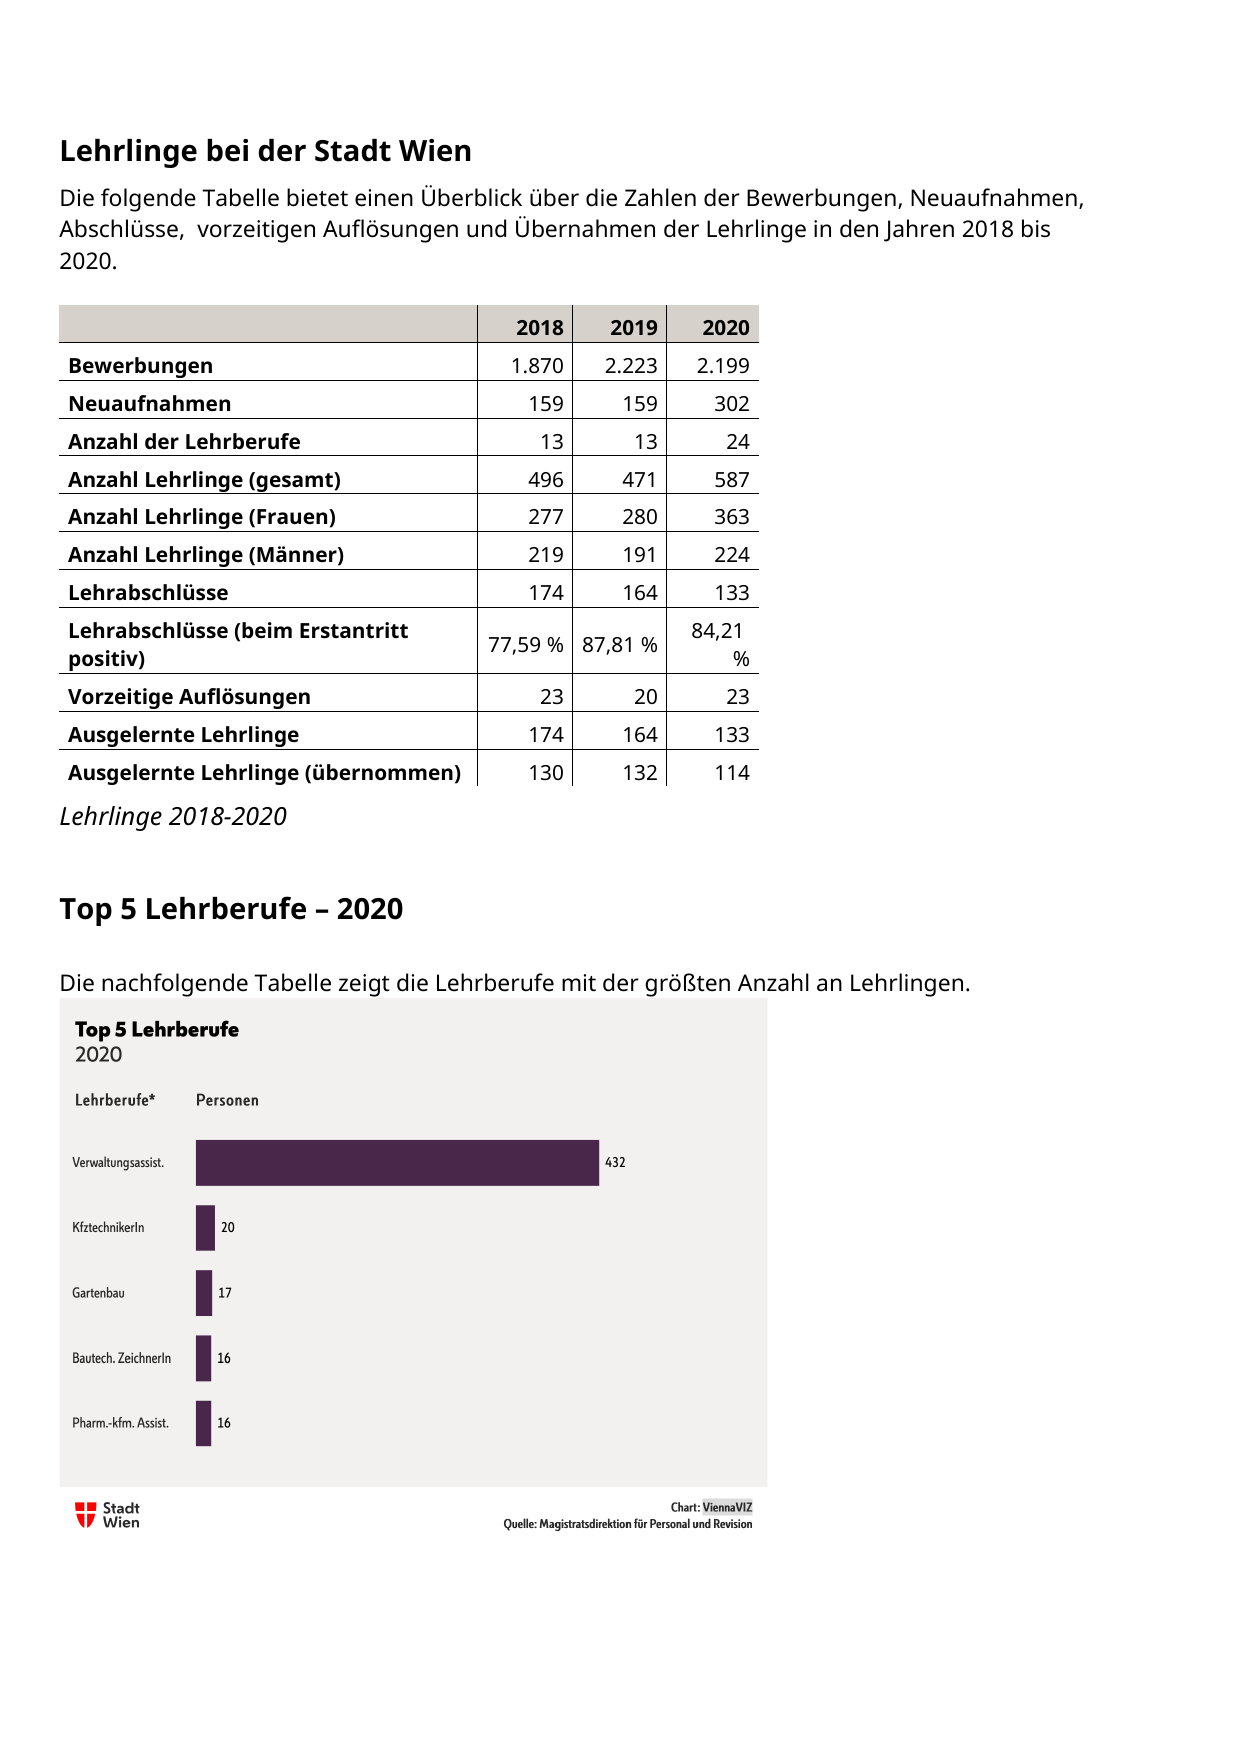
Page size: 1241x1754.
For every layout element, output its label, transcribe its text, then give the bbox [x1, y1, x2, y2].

table_cell 24 [667, 419, 759, 455]
table_cell Vorzeitige Auflösungen [59, 674, 477, 711]
table_cell 224 [667, 532, 759, 569]
table_header [59, 305, 477, 342]
text Die folgende Tabelle bietet einen Überblick über die Zahlen der Bewerbungen, Neuaufnahmen, Abschlüsse, vorzeitigen Auflösungen und Übernahmen der Lehrlinge in den Jahren 2018 bis 2020. [59, 182, 1102, 276]
table_cell Ausgelernte Lehrlinge (übernommen) [59, 750, 477, 786]
table_cell 84,21 % [667, 608, 759, 673]
table_cell 164 [573, 570, 666, 607]
table_cell 114 [667, 750, 759, 786]
table_cell 191 [573, 532, 666, 569]
table_cell Anzahl Lehrlinge (Männer) [59, 532, 477, 569]
table_header 2020 [667, 305, 759, 342]
table_cell 159 [573, 381, 666, 417]
table_cell Lehrabschlüsse [59, 570, 477, 607]
table_cell 280 [573, 494, 666, 531]
text Die nachfolgende Tabelle zeigt die Lehrberufe mit der größten Anzahl an Lehrlingen. [59, 967, 1102, 998]
table_cell 159 [478, 381, 572, 417]
table_cell 2.199 [667, 343, 759, 380]
table_cell 174 [478, 570, 572, 607]
table_cell Anzahl der Lehrberufe [59, 419, 477, 455]
table_cell 13 [478, 419, 572, 455]
table_cell Ausgelernte Lehrlinge [59, 712, 477, 748]
table_cell 13 [573, 419, 666, 455]
table_cell 277 [478, 494, 572, 531]
picture [59, 998, 768, 1543]
table_header 2019 [573, 305, 666, 342]
table_cell 164 [573, 712, 666, 748]
table_cell Anzahl Lehrlinge (Frauen) [59, 494, 477, 531]
table_cell 23 [667, 674, 759, 711]
table_cell 20 [573, 674, 666, 711]
text Lehrlinge 2018-2020 [59, 799, 1102, 833]
table_header 2018 [478, 305, 572, 342]
table_cell 302 [667, 381, 759, 417]
table_cell Bewerbungen [59, 343, 477, 380]
table_cell 132 [573, 750, 666, 786]
table_cell Lehrabschlüsse (beim Erstantritt positiv) [59, 608, 477, 673]
table_cell 133 [667, 712, 759, 748]
table_cell 1.870 [478, 343, 572, 380]
subtitle Lehrlinge bei der Stadt Wien [59, 130, 1102, 169]
table_cell Anzahl Lehrlinge (gesamt) [59, 456, 477, 493]
table_cell 496 [478, 456, 572, 493]
table_cell 133 [667, 570, 759, 607]
table_cell 130 [478, 750, 572, 786]
table_cell 87,81 % [573, 608, 666, 673]
subtitle Top 5 Lehrberufe – 2020 [59, 889, 1102, 928]
table_cell 174 [478, 712, 572, 748]
table_cell 2.223 [573, 343, 666, 380]
table_cell 219 [478, 532, 572, 569]
table_cell 23 [478, 674, 572, 711]
table_cell 77,59 % [478, 608, 572, 673]
table_cell 363 [667, 494, 759, 531]
table_cell Neuaufnahmen [59, 381, 477, 417]
table_cell 471 [573, 456, 666, 493]
table_cell 587 [667, 456, 759, 493]
